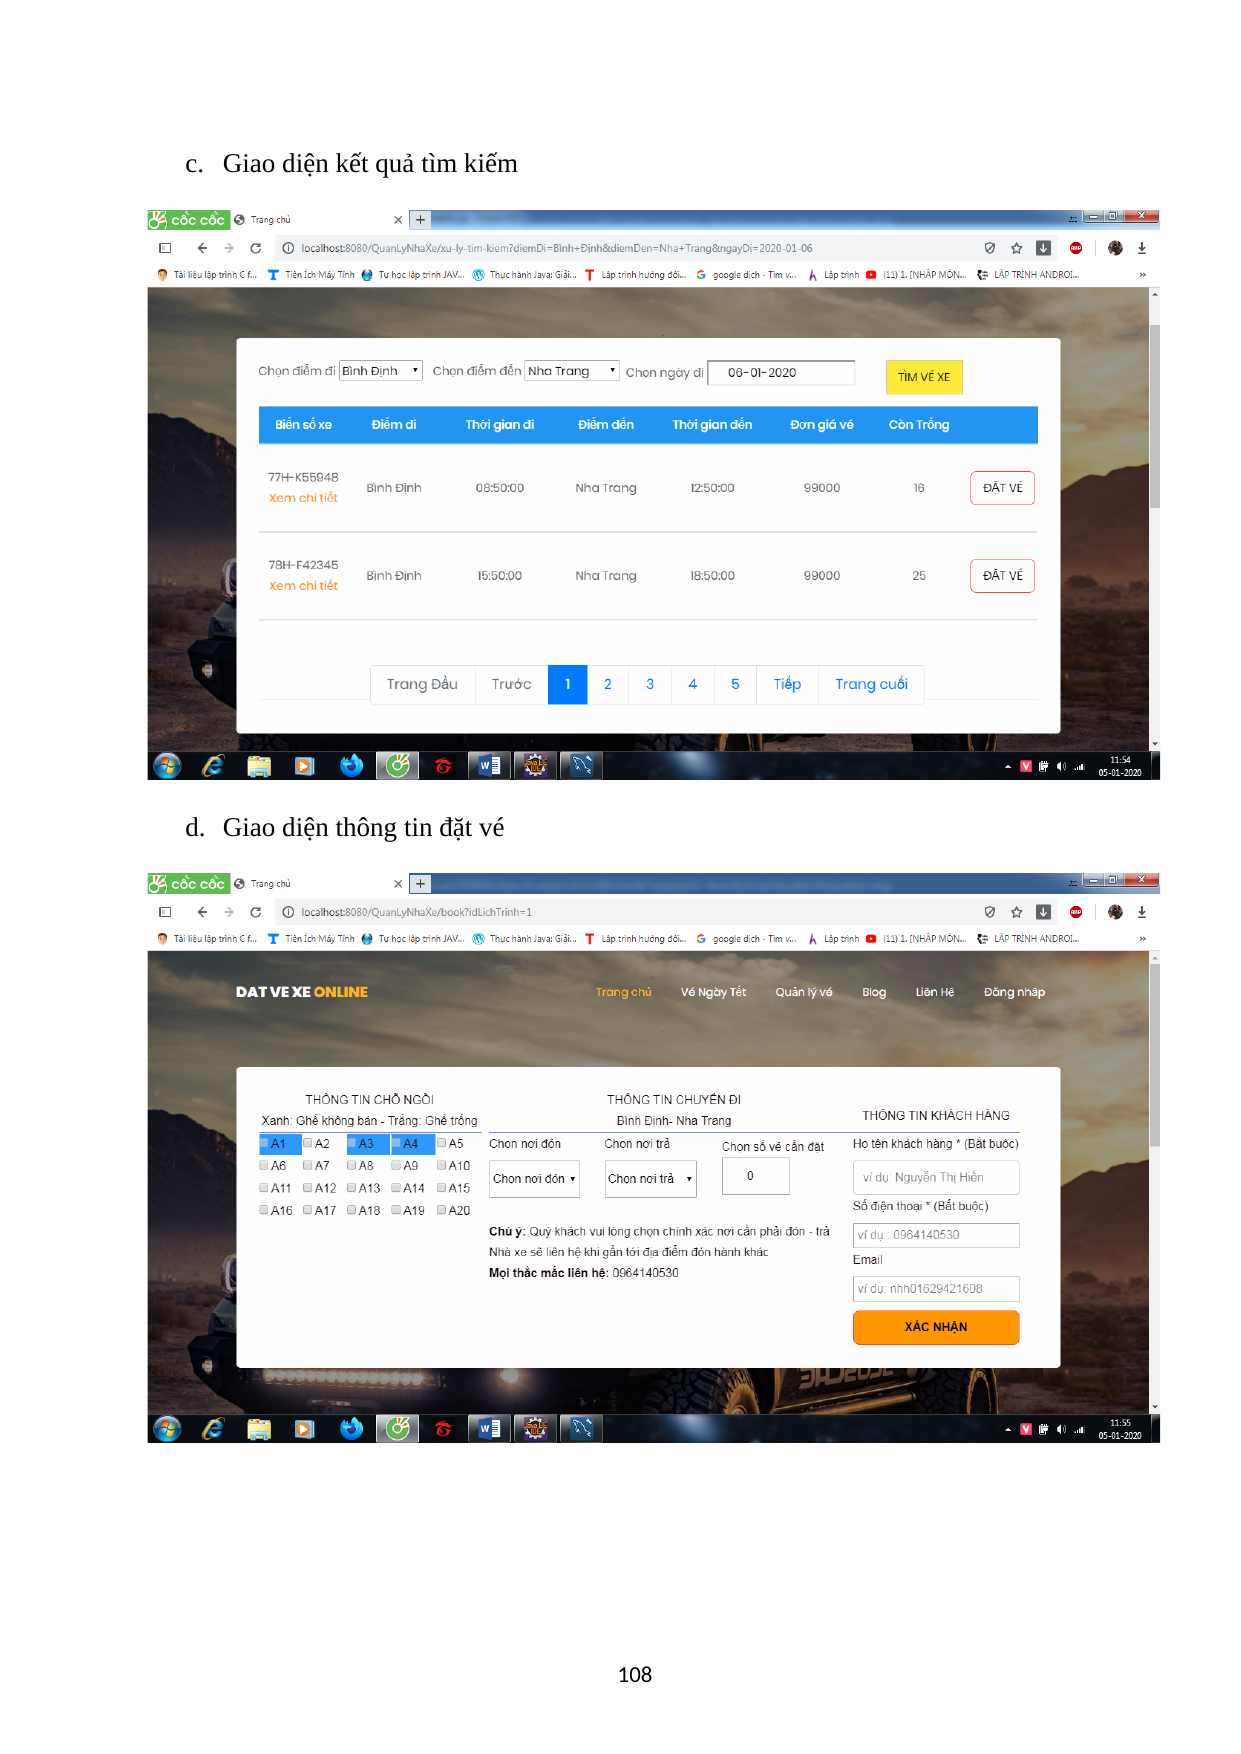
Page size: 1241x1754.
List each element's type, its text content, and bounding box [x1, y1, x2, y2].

picture [147, 210, 1161, 780]
list Giao diện kết quả tìm kiếm [185, 147, 1122, 178]
list Giao diện thông tin đặt vé [185, 811, 1122, 842]
picture [147, 873, 1161, 1443]
